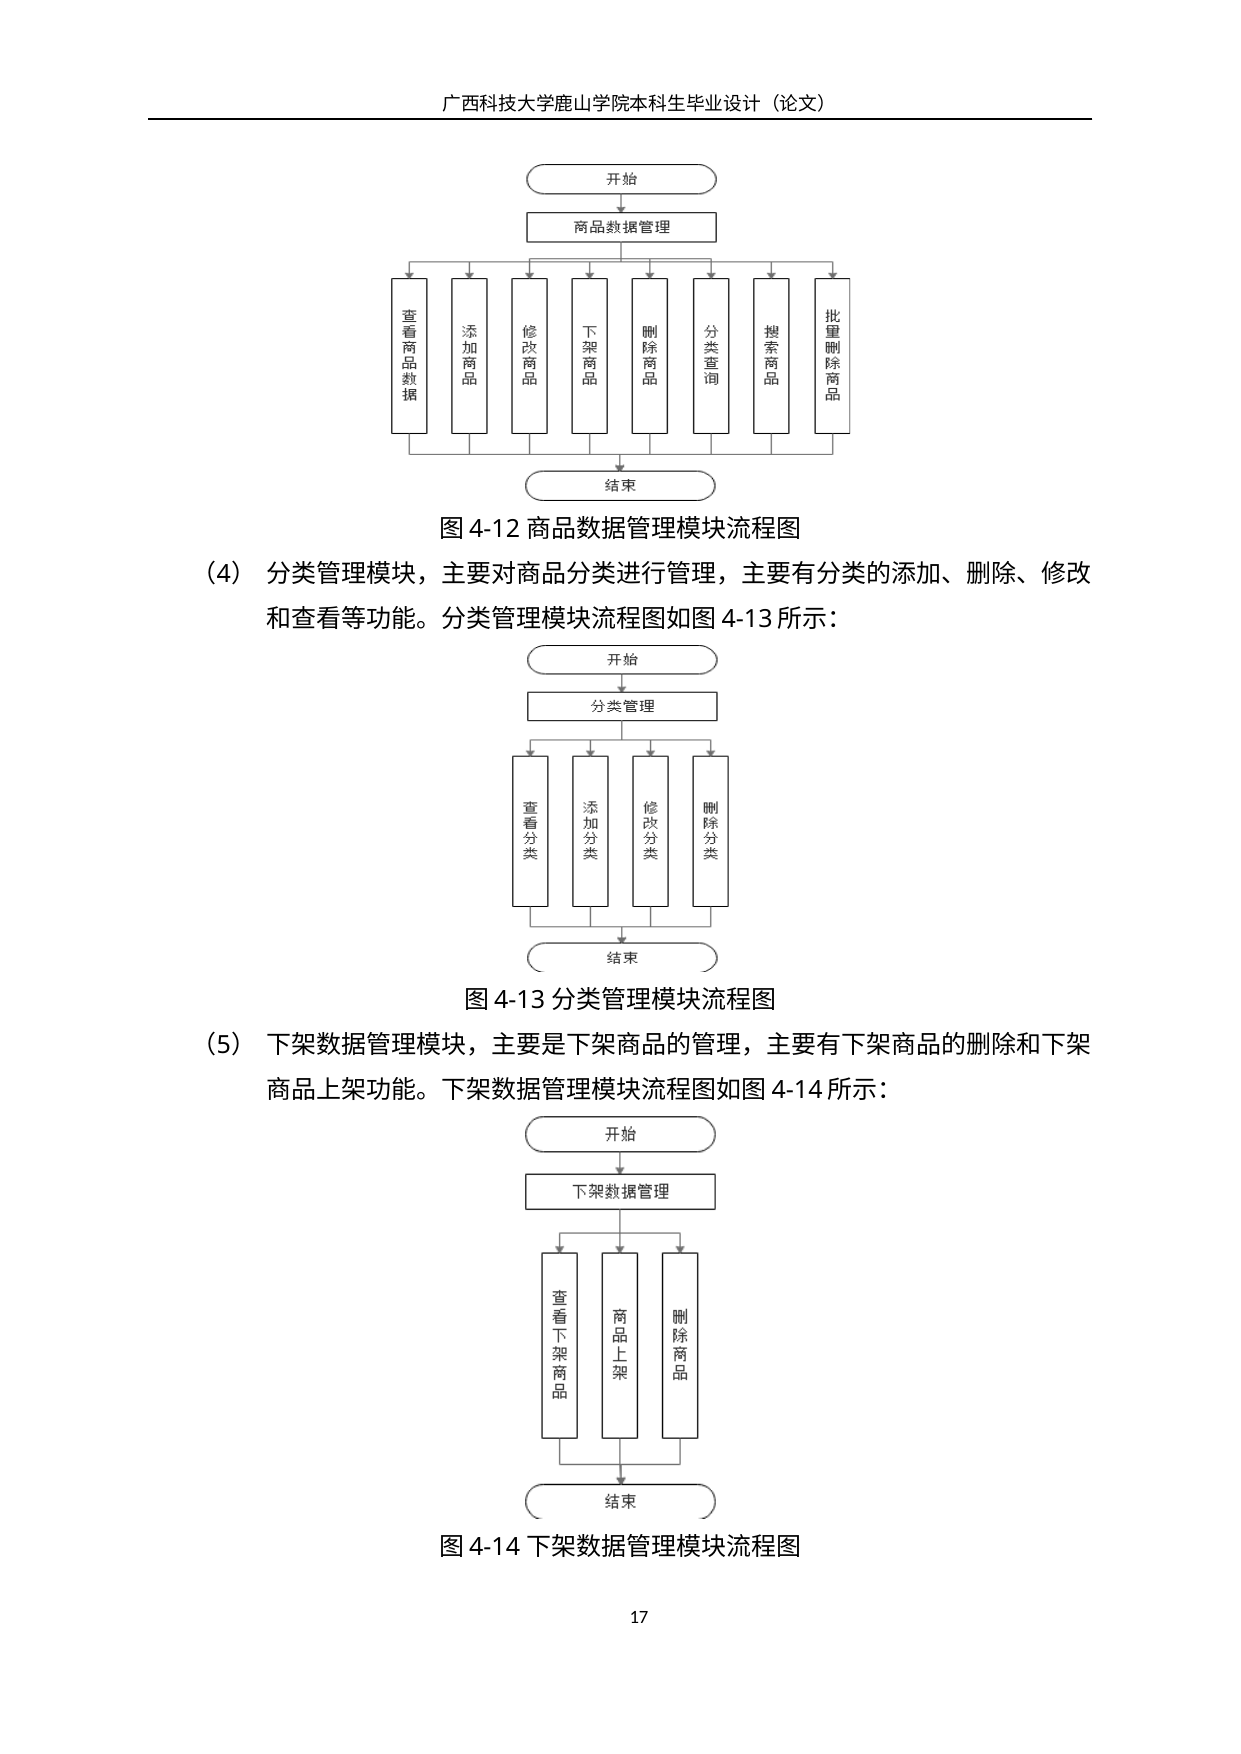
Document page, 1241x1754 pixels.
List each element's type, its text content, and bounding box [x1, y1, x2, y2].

picture [511, 644, 729, 972]
text 图4-14 下架数据管理模块流程图 [148, 1527, 1092, 1563]
picture [390, 163, 851, 501]
picture [524, 1115, 716, 1519]
list 下架数据管理模块，主要是下架商品的管理，主要有下架商品的删除和下架商品上架功能。下架数据管理模块流程图如图4-14所示： [191, 1024, 1092, 1106]
text 图4-12 商品数据管理模块流程图 [148, 508, 1092, 544]
list 分类管理模块，主要对商品分类进行管理，主要有分类的添加、删除、修改和查看等功能。分类管理模块流程图如图4-13所示： [191, 553, 1092, 635]
text 图4-13 分类管理模块流程图 [148, 979, 1092, 1016]
